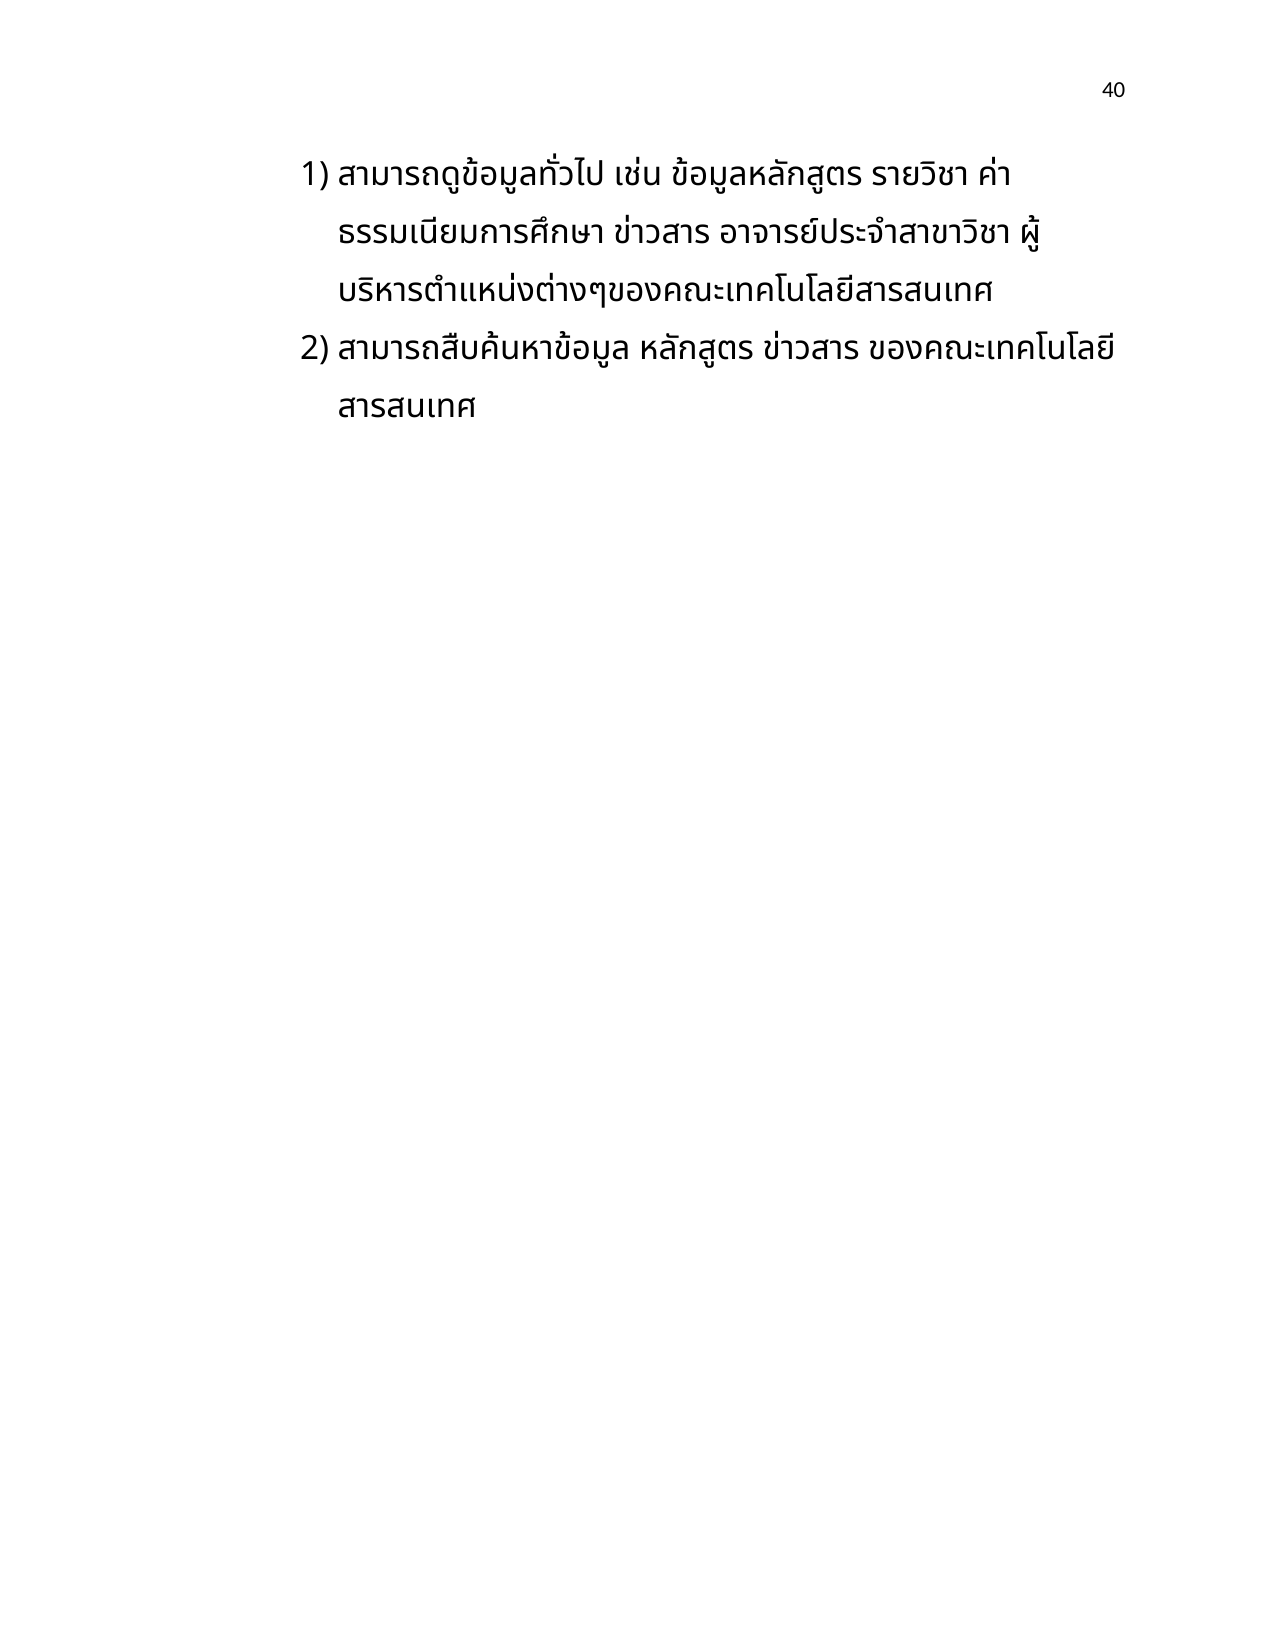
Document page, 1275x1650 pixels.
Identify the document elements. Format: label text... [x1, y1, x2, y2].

list สามารถสืบค้นหาข้อมูล หลักสูตร ข่าวสาร ของคณะเทคโนโลยีสารสนเทศ [300, 324, 1125, 432]
list สามารถดูข้อมูลทั่วไป เช่น ข้อมูลหลักสูตร รายวิชา ค่าธรรมเนียมการศึกษา ข่าวสาร อาจารย์ประจำสาขาวิชา ผู้บริหารตำแหน่งต่างๆของคณะเทคโนโลยีสารสนเทศ [300, 150, 1125, 316]
